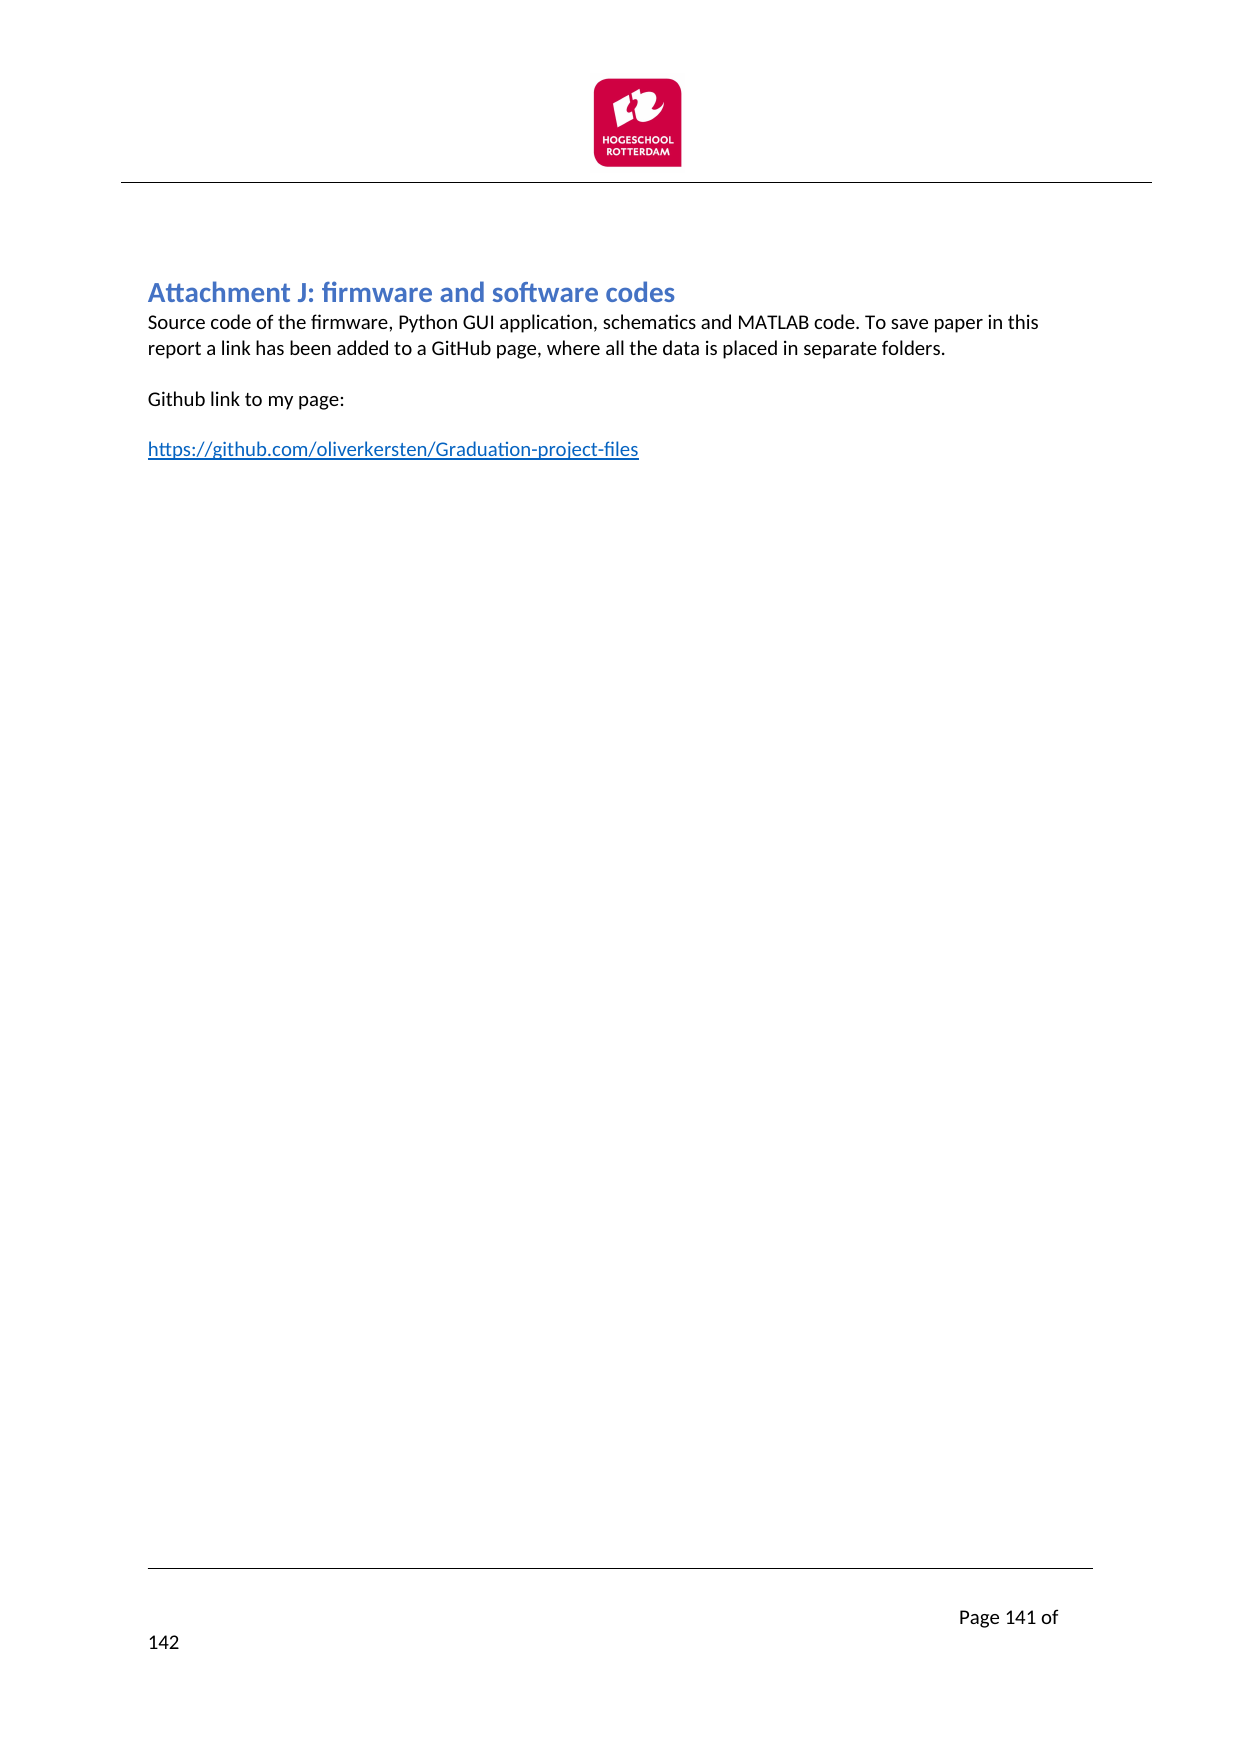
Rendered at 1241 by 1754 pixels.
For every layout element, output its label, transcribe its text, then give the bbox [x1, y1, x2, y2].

picture [590, 73, 685, 173]
subtitle Attachment J: firmware and software codes [148, 274, 1093, 309]
text Source code of the firmware, Python GUI application, schematics and MATLAB code. To save paper in this report a link has been added to a GitHub page, where all the data is placed in separate folders. [148, 309, 1093, 360]
text https://github.com/oliverkersten/Graduation-project-files [148, 437, 1093, 462]
text Github link to my page: [148, 386, 1093, 411]
